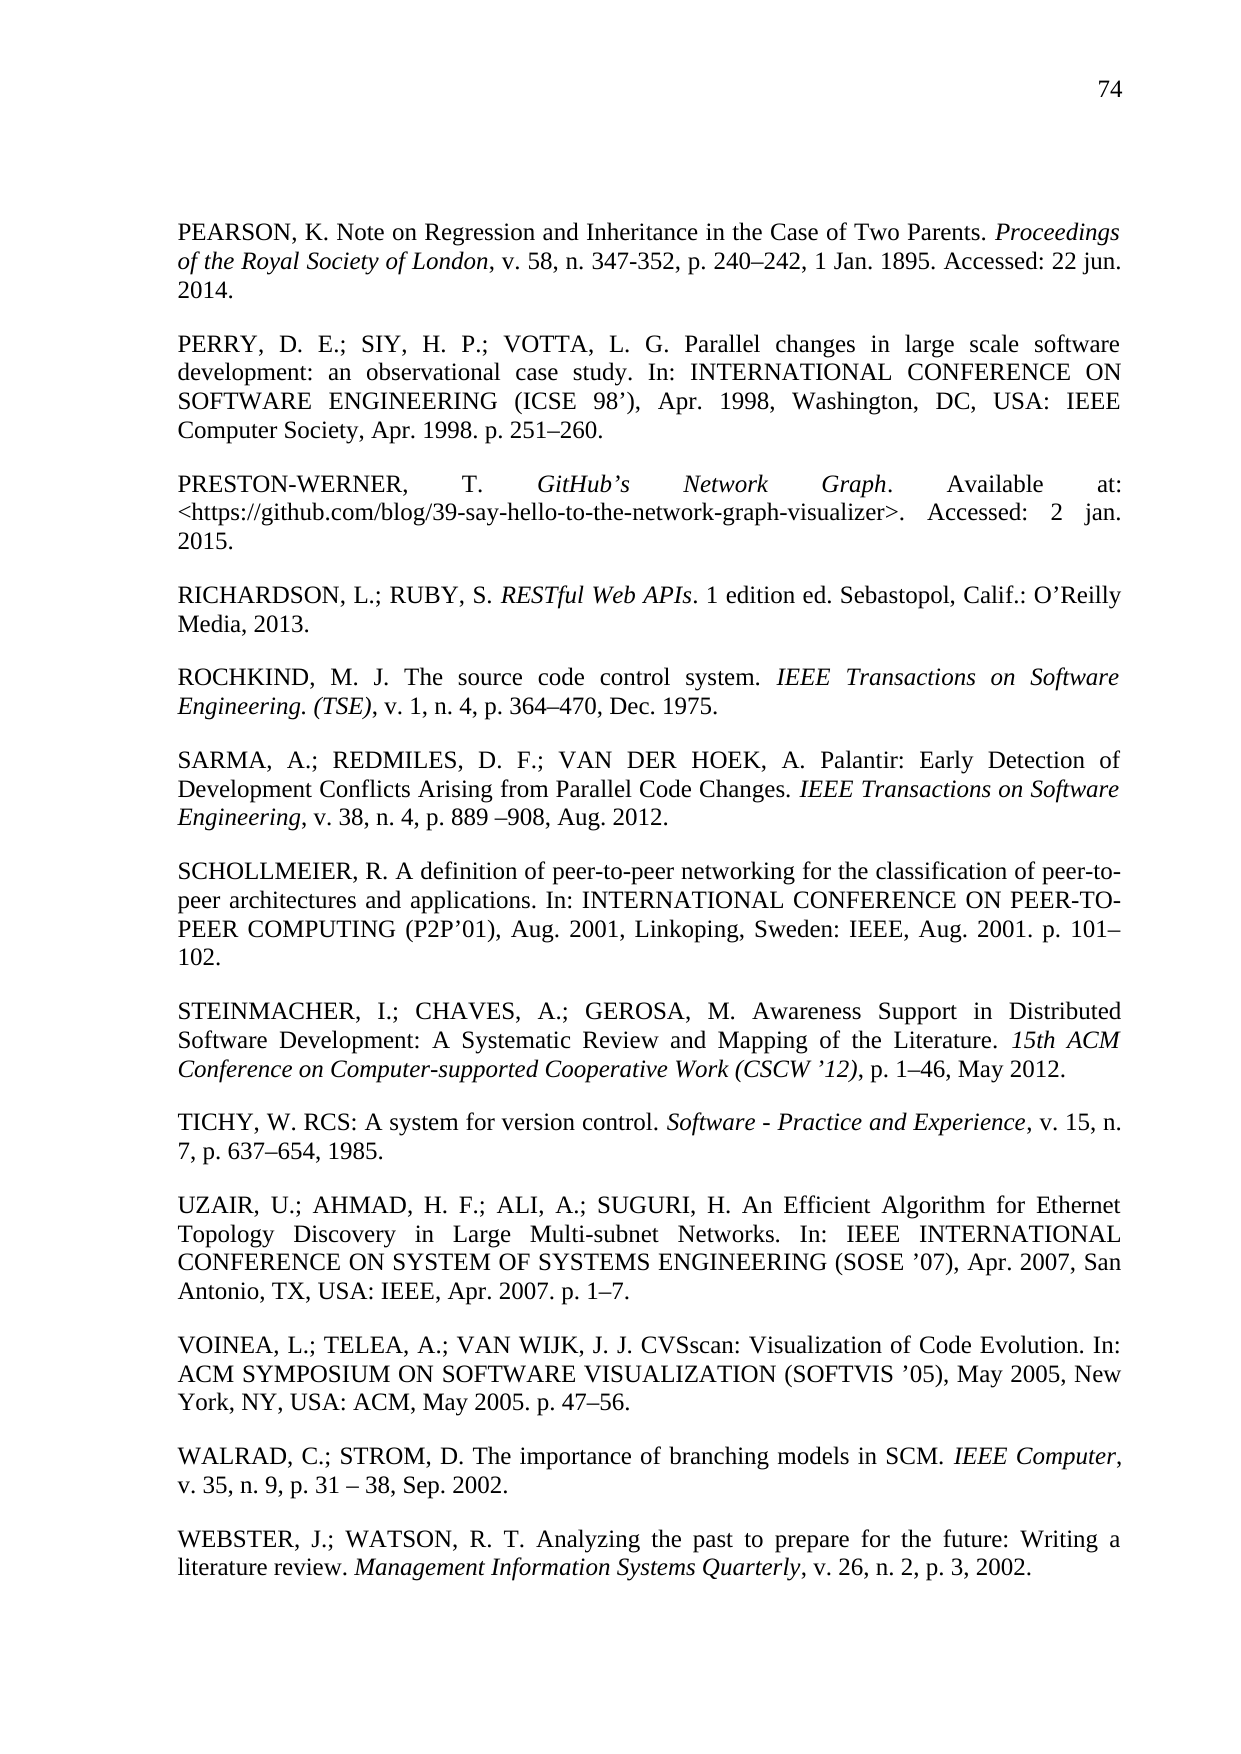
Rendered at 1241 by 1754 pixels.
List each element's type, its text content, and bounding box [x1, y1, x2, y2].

text PEARSON, K. Note on Regression and Inheritance in the Case of Two Parents. Proceedings of the Royal Society of London, v. 58, n. 347-352, p. 240–242, 1 Jan. 1895. Accessed: 22 jun. 2014. [177, 217, 1122, 304]
text WEBSTER, J.; WATSON, R. T. Analyzing the past to prepare for the future: Writing a literature review. Management Information Systems Quarterly, v. 26, n. 2, p. 3, 2002. [177, 1524, 1122, 1581]
text SARMA, A.; REDMILES, D. F.; VAN DER HOEK, A. Palantir: Early Detection of Development Conflicts Arising from Parallel Code Changes. IEEE Transactions on Software Engineering, v. 38, n. 4, p. 889 –908, Aug. 2012. [177, 745, 1122, 831]
text PERRY, D. E.; SIY, H. P.; VOTTA, L. G. Parallel changes in large scale software development: an observational case study. In: INTERNATIONAL CONFERENCE ON SOFTWARE ENGINEERING (ICSE 98’), Apr. 1998, Washington, DC, USA: IEEE Computer Society, Apr. 1998. p. 251–260. [177, 329, 1122, 444]
text UZAIR, U.; AHMAD, H. F.; ALI, A.; SUGURI, H. An Efficient Algorithm for Ethernet Topology Discovery in Large Multi-subnet Networks. In: IEEE INTERNATIONAL CONFERENCE ON SYSTEM OF SYSTEMS ENGINEERING (SOSE ’07), Apr. 2007, San Antonio, TX, USA: IEEE, Apr. 2007. p. 1–7. [177, 1190, 1122, 1305]
text ROCHKIND, M. J. The source code control system. IEEE Transactions on Software Engineering. (TSE), v. 1, n. 4, p. 364–470, Dec. 1975. [177, 662, 1122, 720]
text RICHARDSON, L.; RUBY, S. RESTful Web APIs. 1 edition ed. Sebastopol, Calif.: O’Reilly Media, 2013. [177, 580, 1122, 637]
text SCHOLLMEIER, R. A definition of peer-to-peer networking for the classification of peer-to-peer architectures and applications. In: INTERNATIONAL CONFERENCE ON PEER-TO-PEER COMPUTING (P2P’01), Aug. 2001, Linkoping, Sweden: IEEE, Aug. 2001. p. 101–102. [177, 856, 1122, 971]
text WALRAD, C.; STROM, D. The importance of branching models in SCM. IEEE Computer, v. 35, n. 9, p. 31 – 38, Sep. 2002. [177, 1441, 1122, 1499]
text TICHY, W. RCS: A system for version control. Software - Practice and Experience, v. 15, n. 7, p. 637–654, 1985. [177, 1107, 1122, 1165]
text STEINMACHER, I.; CHAVES, A.; GEROSA, M. Awareness Support in Distributed Software Development: A Systematic Review and Mapping of the Literature. 15th ACM Conference on Computer-supported Cooperative Work (CSCW ’12), p. 1–46, May 2012. [177, 996, 1122, 1082]
text VOINEA, L.; TELEA, A.; VAN WIJK, J. J. CVSscan: Visualization of Code Evolution. In: ACM SYMPOSIUM ON SOFTWARE VISUALIZATION (SOFTVIS ’05), May 2005, New York, NY, USA: ACM, May 2005. p. 47–56. [177, 1330, 1122, 1416]
text PRESTON-WERNER, T. GitHub’s Network Graph. Available at: <https://github.com/blog/39-say-hello-to-the-network-graph-visualizer>. Accessed: 2 jan. 2015. [177, 469, 1122, 555]
